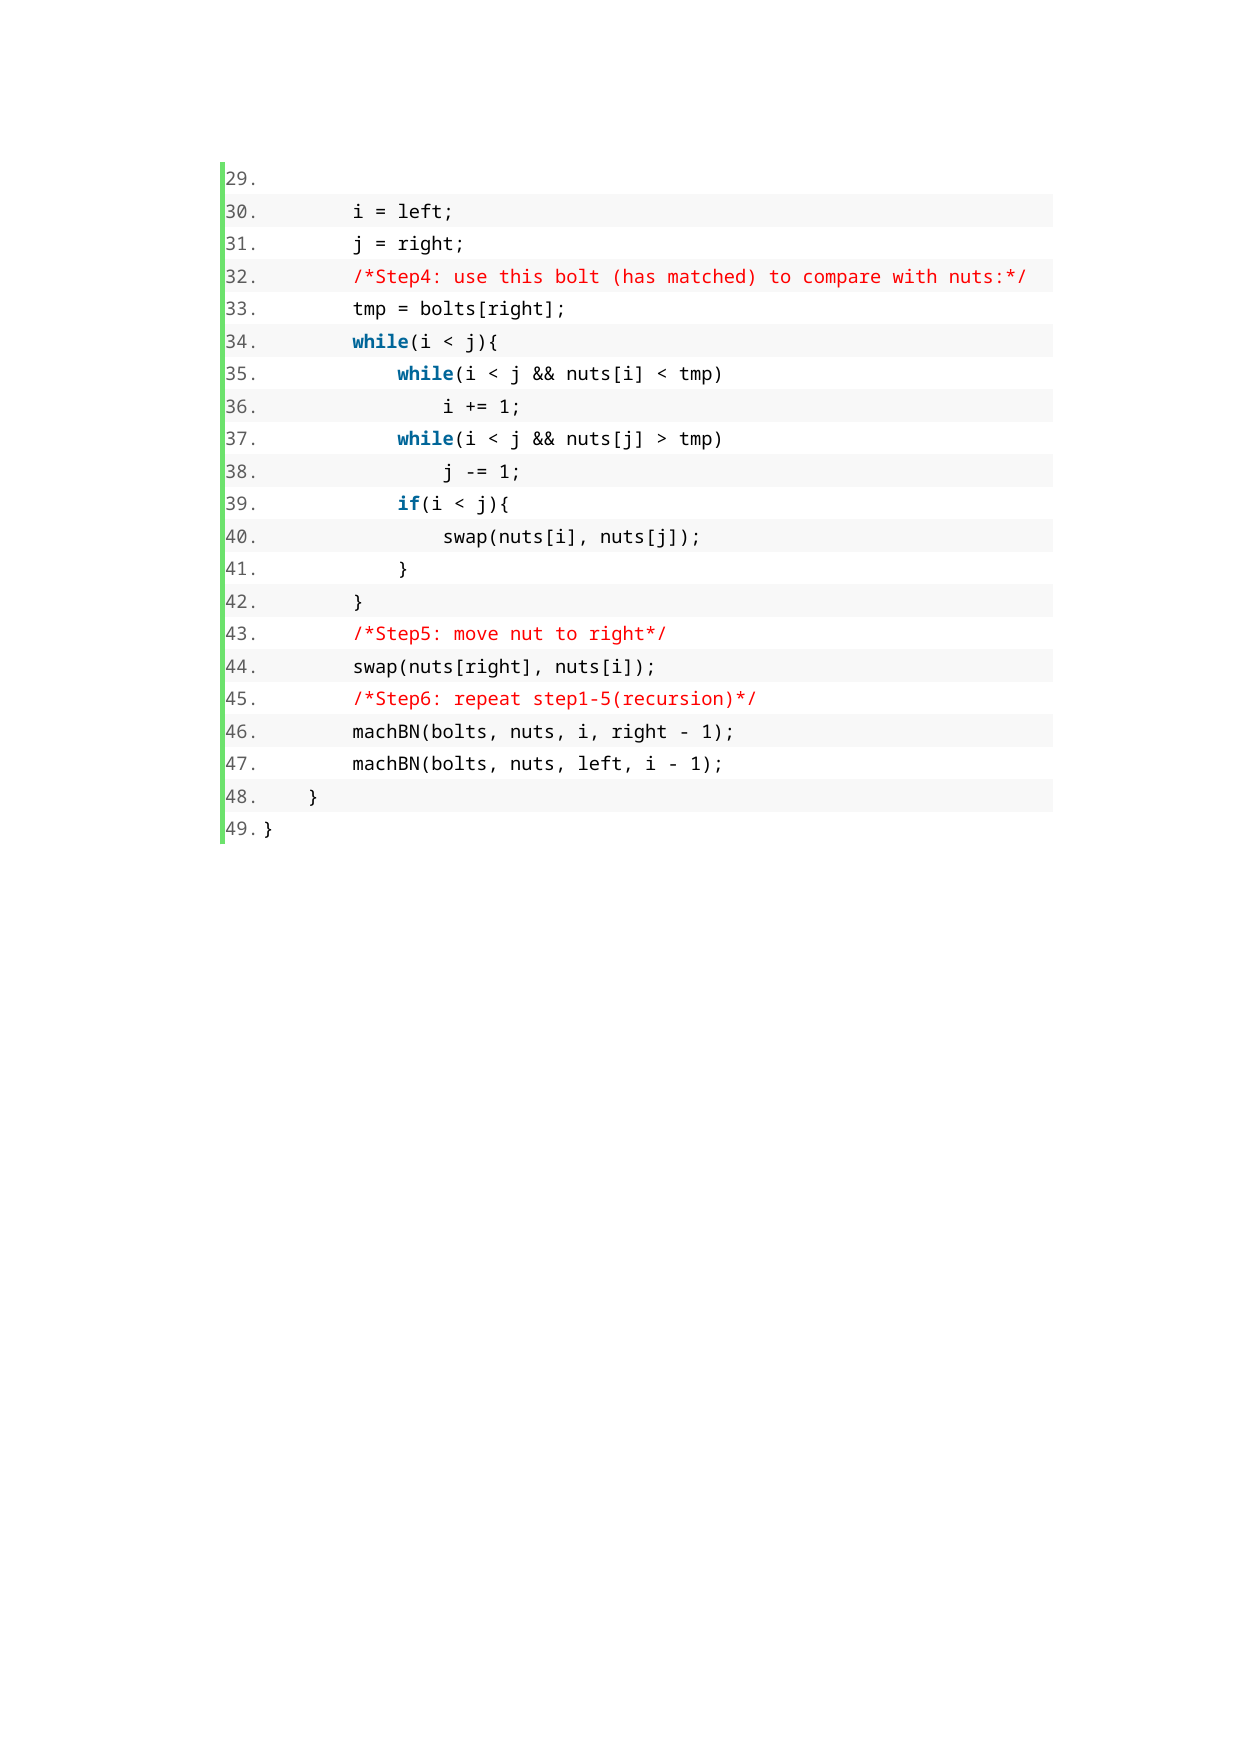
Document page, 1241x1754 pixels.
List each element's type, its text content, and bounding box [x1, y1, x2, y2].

list } [225, 812, 1053, 844]
list } [225, 779, 1053, 812]
list /*Step4: use this bolt (has matched) to compare with nuts:*/ [225, 259, 1053, 292]
list } [225, 552, 1053, 584]
list machBN(bolts, nuts, left, i - 1); [225, 747, 1053, 779]
list machBN(bolts, nuts, i, right - 1); [225, 714, 1053, 747]
list i += 1; [225, 389, 1053, 422]
list j -= 1; [225, 454, 1053, 487]
list tmp = bolts[right]; [225, 292, 1053, 324]
list if(i < j){ [225, 487, 1053, 519]
list while(i < j && nuts[j] > tmp) [225, 422, 1053, 454]
list swap(nuts[i], nuts[j]); [225, 519, 1053, 552]
list i = left; [225, 194, 1053, 227]
list while(i < j && nuts[i] < tmp) [225, 357, 1053, 389]
list swap(nuts[right], nuts[i]); [225, 649, 1053, 682]
list j = right; [225, 227, 1053, 259]
list /*Step6: repeat step1-5(recursion)*/ [225, 682, 1053, 714]
list } [225, 584, 1053, 617]
list /*Step5: move nut to right*/ [225, 617, 1053, 649]
list while(i < j){ [225, 324, 1053, 357]
